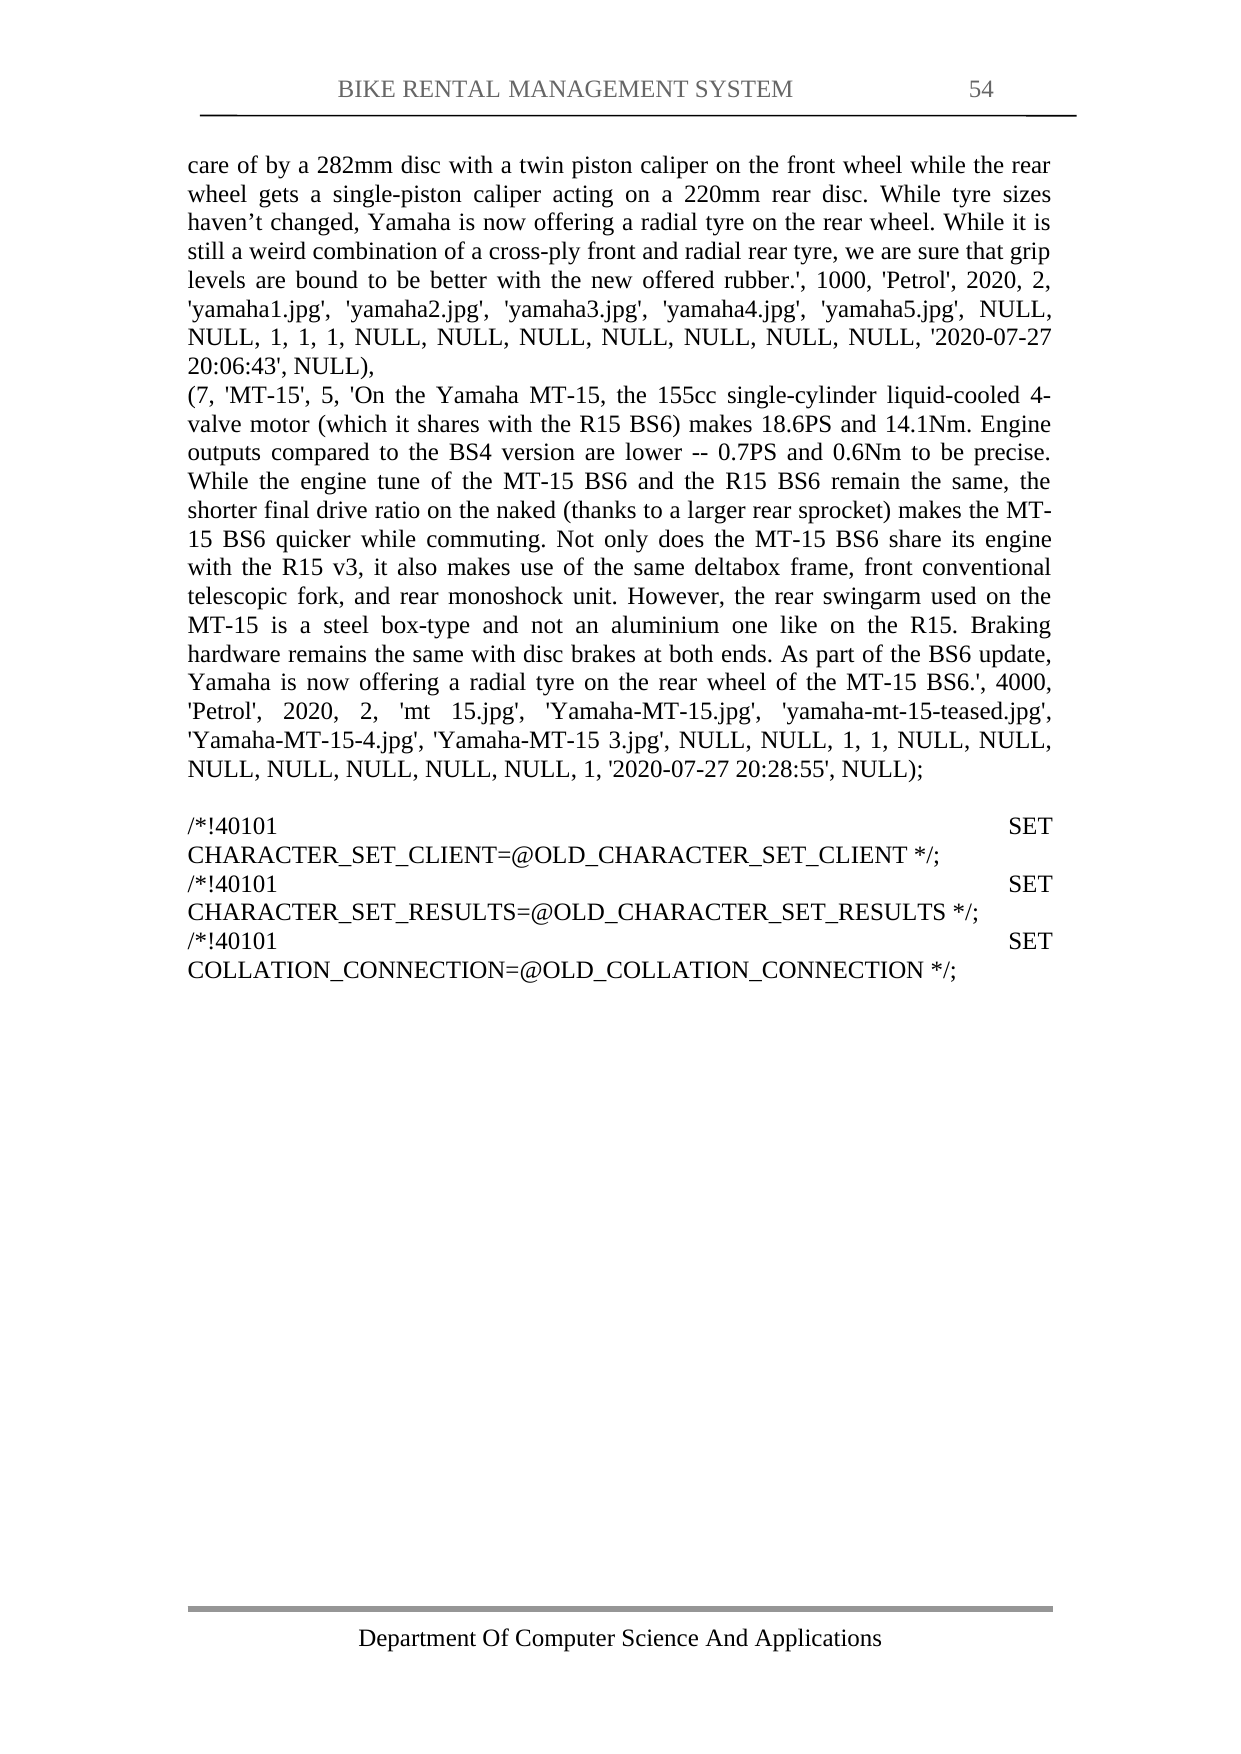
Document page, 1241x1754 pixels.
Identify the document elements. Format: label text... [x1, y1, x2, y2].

text /*!40101 SET COLLATION_CONNECTION=@OLD_COLLATION_CONNECTION */; [187, 926, 1053, 984]
text (7, 'MT-15', 5, 'On the Yamaha MT-15, the 155cc single-cylinder liquid-cooled 4-valve motor (which it shares with the R15 BS6) makes 18.6PS and 14.1Nm. Engine outputs compared to the BS4 version are lower -- 0.7PS and 0.6Nm to be precise. While the engine tune of the MT-15 BS6 and the R15 BS6 remain the same, the shorter final drive ratio on the naked (thanks to a larger rear sprocket) makes the MT-15 BS6 quicker while commuting. Not only does the MT-15 BS6 share its engine with the R15 v3, it also makes use of the same deltabox frame, front conventional telescopic fork, and rear monoshock unit. However, the rear swingarm used on the MT-15 is a steel box-type and not an aluminium one like on the R15. Braking hardware remains the same with disc brakes at both ends. As part of the BS6 update, Yamaha is now offering a radial tyre on the rear wheel of the MT-15 BS6.', 4000, 'Petrol', 2020, 2, 'mt 15.jpg', 'Yamaha-MT-15.jpg', 'yamaha-mt-15-teased.jpg', 'Yamaha-MT-15-4.jpg', 'Yamaha-MT-15 3.jpg', NULL, NULL, 1, 1, NULL, NULL, NULL, NULL, NULL, NULL, NULL, 1, '2020-07-27 20:28:55', NULL); [187, 380, 1053, 782]
text /*!40101 SET CHARACTER_SET_CLIENT=@OLD_CHARACTER_SET_CLIENT */; [187, 811, 1053, 869]
text /*!40101 SET CHARACTER_SET_RESULTS=@OLD_CHARACTER_SET_RESULTS */; [187, 869, 1053, 926]
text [187, 150, 1053, 380]
